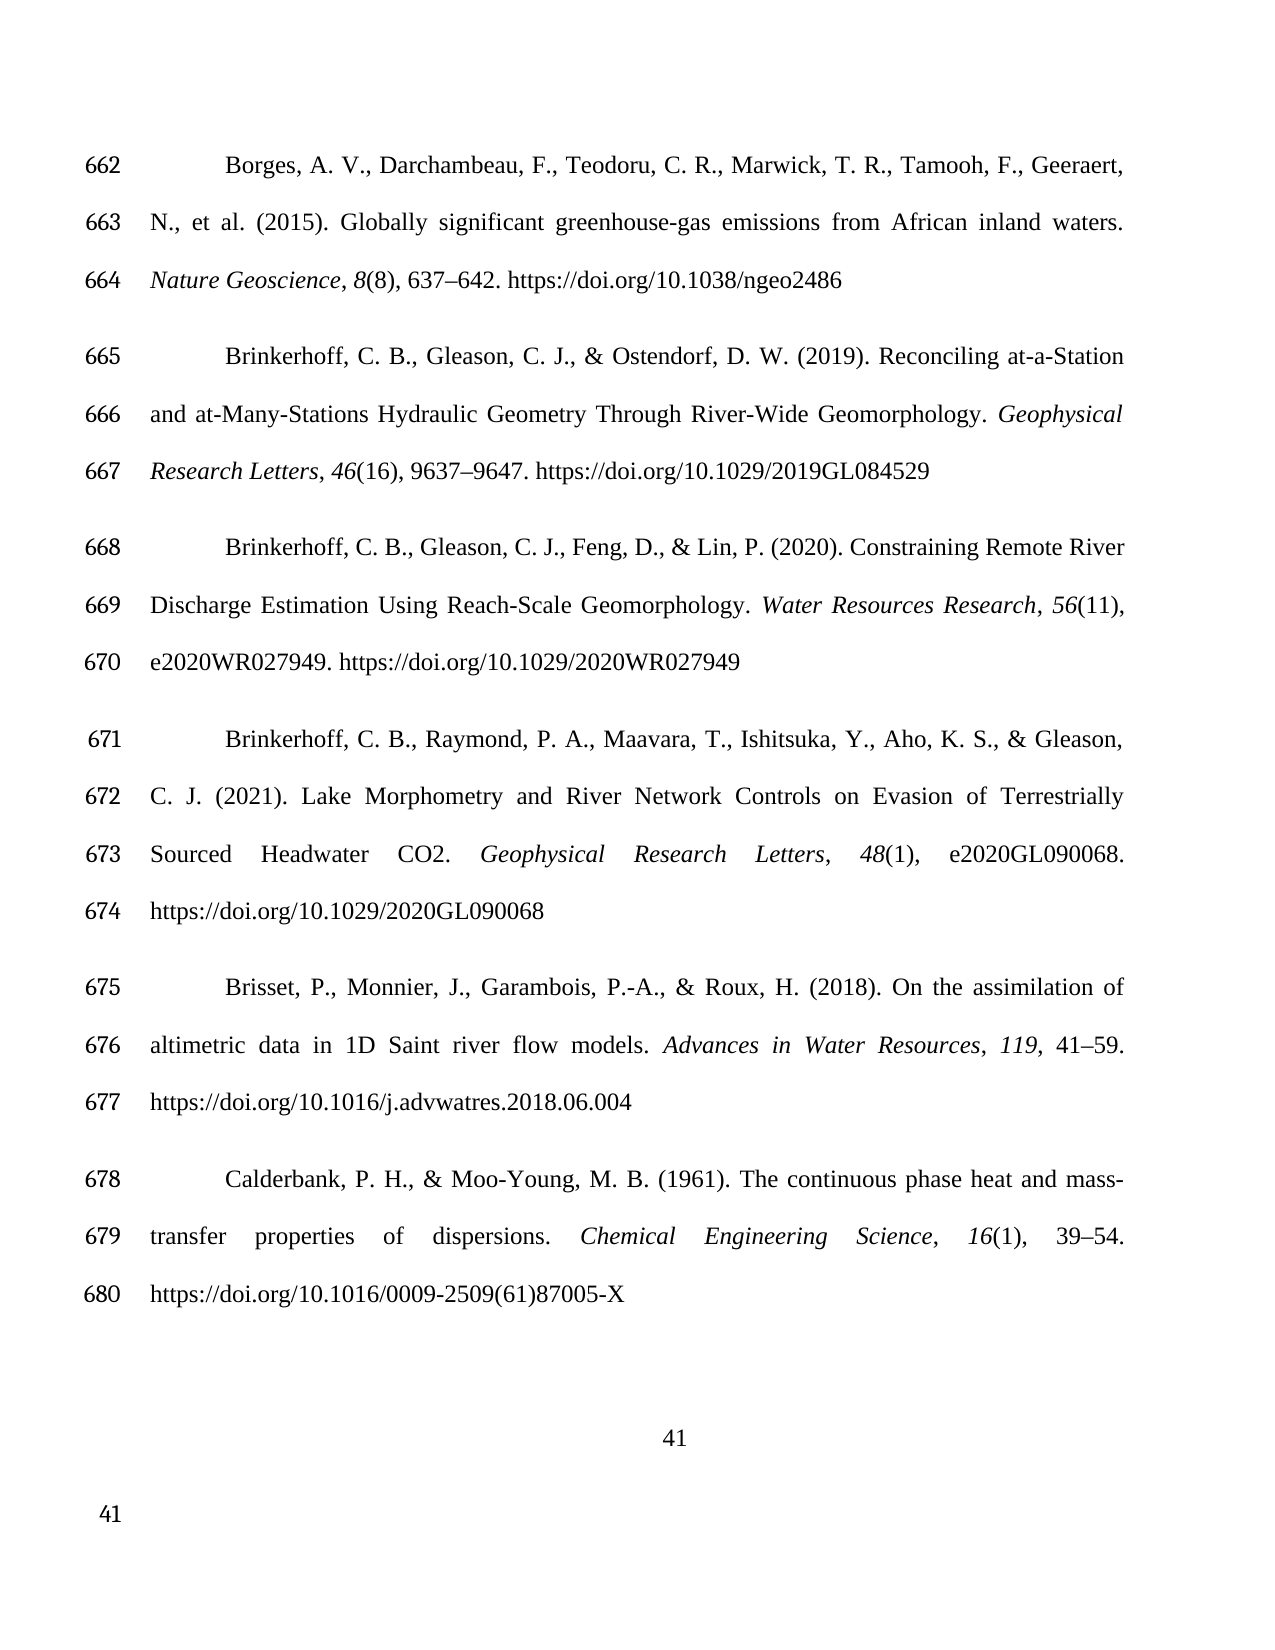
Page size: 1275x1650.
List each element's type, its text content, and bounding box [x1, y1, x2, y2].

text Borges, A. V., Darchambeau, F., Teodoru, C. R., Marwick, T. R., Tamooh, F., Geeraert, N., et al. (2015). Globally significant greenhouse-gas emissions from African inland waters. Nature Geoscience, 8(8), 637–642. https://doi.org/10.1038/ngeo2486 [150, 150, 1125, 294]
text Brinkerhoff, C. B., Raymond, P. A., Maavara, T., Ishitsuka, Y., Aho, K. S., & Gleason, C. J. (2021). Lake Morphometry and River Network Controls on Evasion of Terrestrially Sourced Headwater CO2. Geophysical Research Letters, 48(1), e2020GL090068. https://doi.org/10.1029/2020GL090068 [150, 724, 1125, 925]
text Calderbank, P. H., & Moo-Young, M. B. (1961). The continuous phase heat and mass-transfer properties of dispersions. Chemical Engineering Science, 16(1), 39–54. https://doi.org/10.1016/0009-2509(61)87005-X [150, 1164, 1125, 1307]
text Brisset, P., Monnier, J., Garambois, P.-A., & Roux, H. (2018). On the assimilation of altimetric data in 1D Saint river flow models. Advances in Water Resources, 119, 41–59. https://doi.org/10.1016/j.advwatres.2018.06.004 [150, 972, 1125, 1116]
text Brinkerhoff, C. B., Gleason, C. J., & Ostendorf, D. W. (2019). Reconciling at-a-Station and at-Many-Stations Hydraulic Geometry Through River-Wide Geomorphology. Geophysical Research Letters, 46(16), 9637–9647. https://doi.org/10.1029/2019GL084529 [150, 341, 1125, 485]
text Brinkerhoff, C. B., Gleason, C. J., Feng, D., & Lin, P. (2020). Constraining Remote River Discharge Estimation Using Reach-Scale Geomorphology. Water Resources Research, 56(11), e2020WR027949. https://doi.org/10.1029/2020WR027949 [150, 532, 1125, 676]
